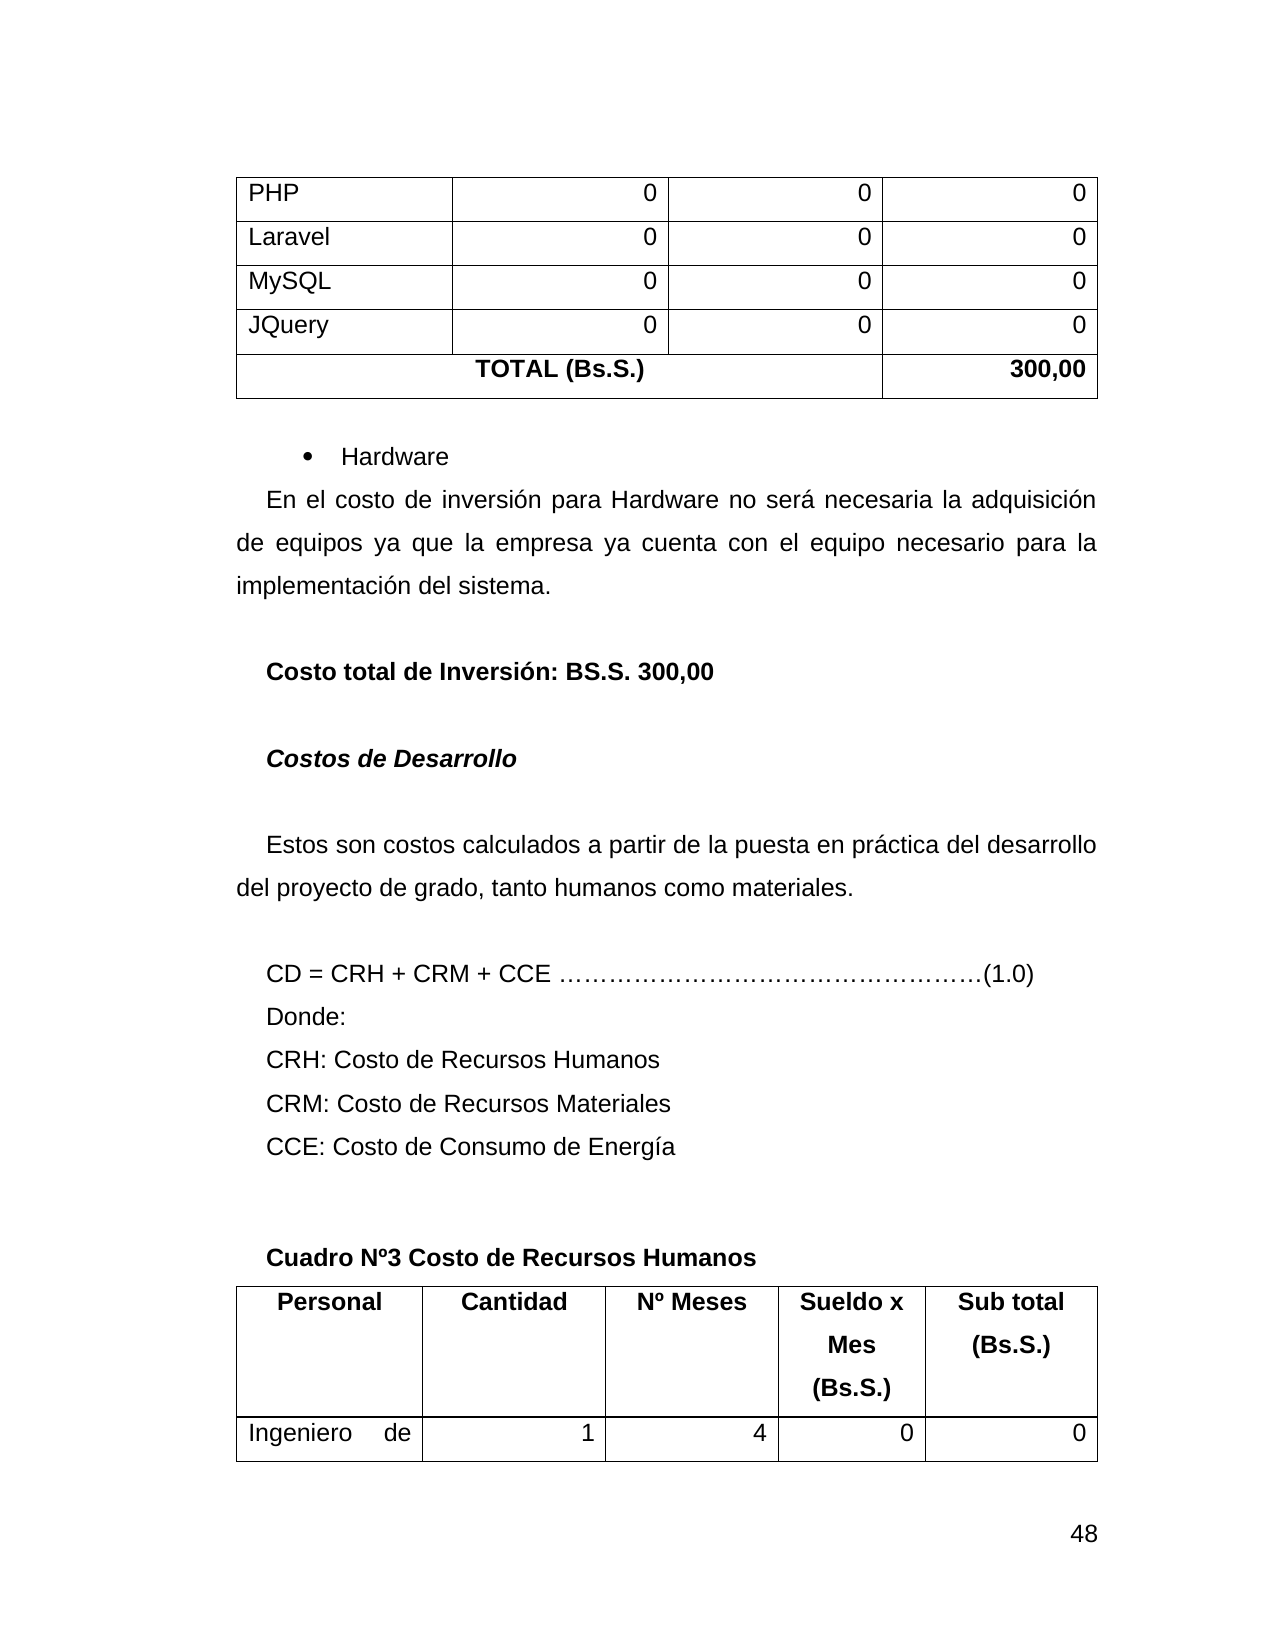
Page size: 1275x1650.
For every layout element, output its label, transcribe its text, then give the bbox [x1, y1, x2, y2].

text Costo total de Inversión: BS.S. 300,00 [236, 657, 1098, 686]
table_cell 300,00 [883, 355, 1097, 397]
table_cell 0 [883, 222, 1097, 265]
text Costos de Desarrollo [236, 744, 1098, 772]
text CRH: Costo de Recursos Humanos [236, 1046, 1098, 1074]
table_header Nº Meses [606, 1287, 778, 1416]
table_cell 0 [453, 310, 668, 353]
text CRM: Costo de Recursos Materiales [236, 1089, 1098, 1117]
table_cell 4 [606, 1418, 778, 1461]
table_cell 0 [669, 310, 882, 353]
table_cell 0 [669, 178, 882, 221]
table_cell 0 [883, 266, 1097, 309]
table_cell 0 [669, 266, 882, 309]
table_cell 0 [883, 178, 1097, 221]
table_cell 0 [453, 222, 668, 265]
text En el costo de inversión para Hardware no será necesaria la adquisición de equipos ya que la empresa ya cuenta con el equipo necesario para la implementación del sistema. [236, 485, 1098, 600]
table_header Cantidad [423, 1287, 605, 1416]
table_cell 0 [926, 1418, 1097, 1461]
table_cell 0 [453, 266, 668, 309]
table_cell 0 [453, 178, 668, 221]
table_cell Laravel [237, 222, 452, 265]
table_cell 0 [883, 310, 1097, 353]
table_cell TOTAL (Bs.S.) [237, 355, 882, 397]
table_header Sueldo x Mes (Bs.S.) [779, 1287, 925, 1416]
list Hardware [303, 442, 1098, 471]
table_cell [237, 1418, 422, 1461]
text CD = CRH + CRM + CCE ……………………………………………(1.0) [236, 959, 1098, 988]
subtitle Cuadro Nº3 Costo de Recursos Humanos [236, 1243, 1098, 1272]
table_header Personal [237, 1287, 422, 1416]
table_cell PHP [237, 178, 452, 221]
table_cell MySQL [237, 266, 452, 309]
text CCE: Costo de Consumo de Energía [236, 1132, 1098, 1161]
table_cell 1 [423, 1418, 605, 1461]
table_header Sub total (Bs.S.) [926, 1287, 1097, 1416]
text Donde: [236, 1002, 1098, 1031]
table_cell 0 [669, 222, 882, 265]
table_cell 0 [779, 1418, 925, 1461]
text Estos son costos calculados a partir de la puesta en práctica del desarrollo del proyecto de grado, tanto humanos como materiales. [236, 830, 1098, 902]
table_cell JQuery [237, 310, 452, 353]
